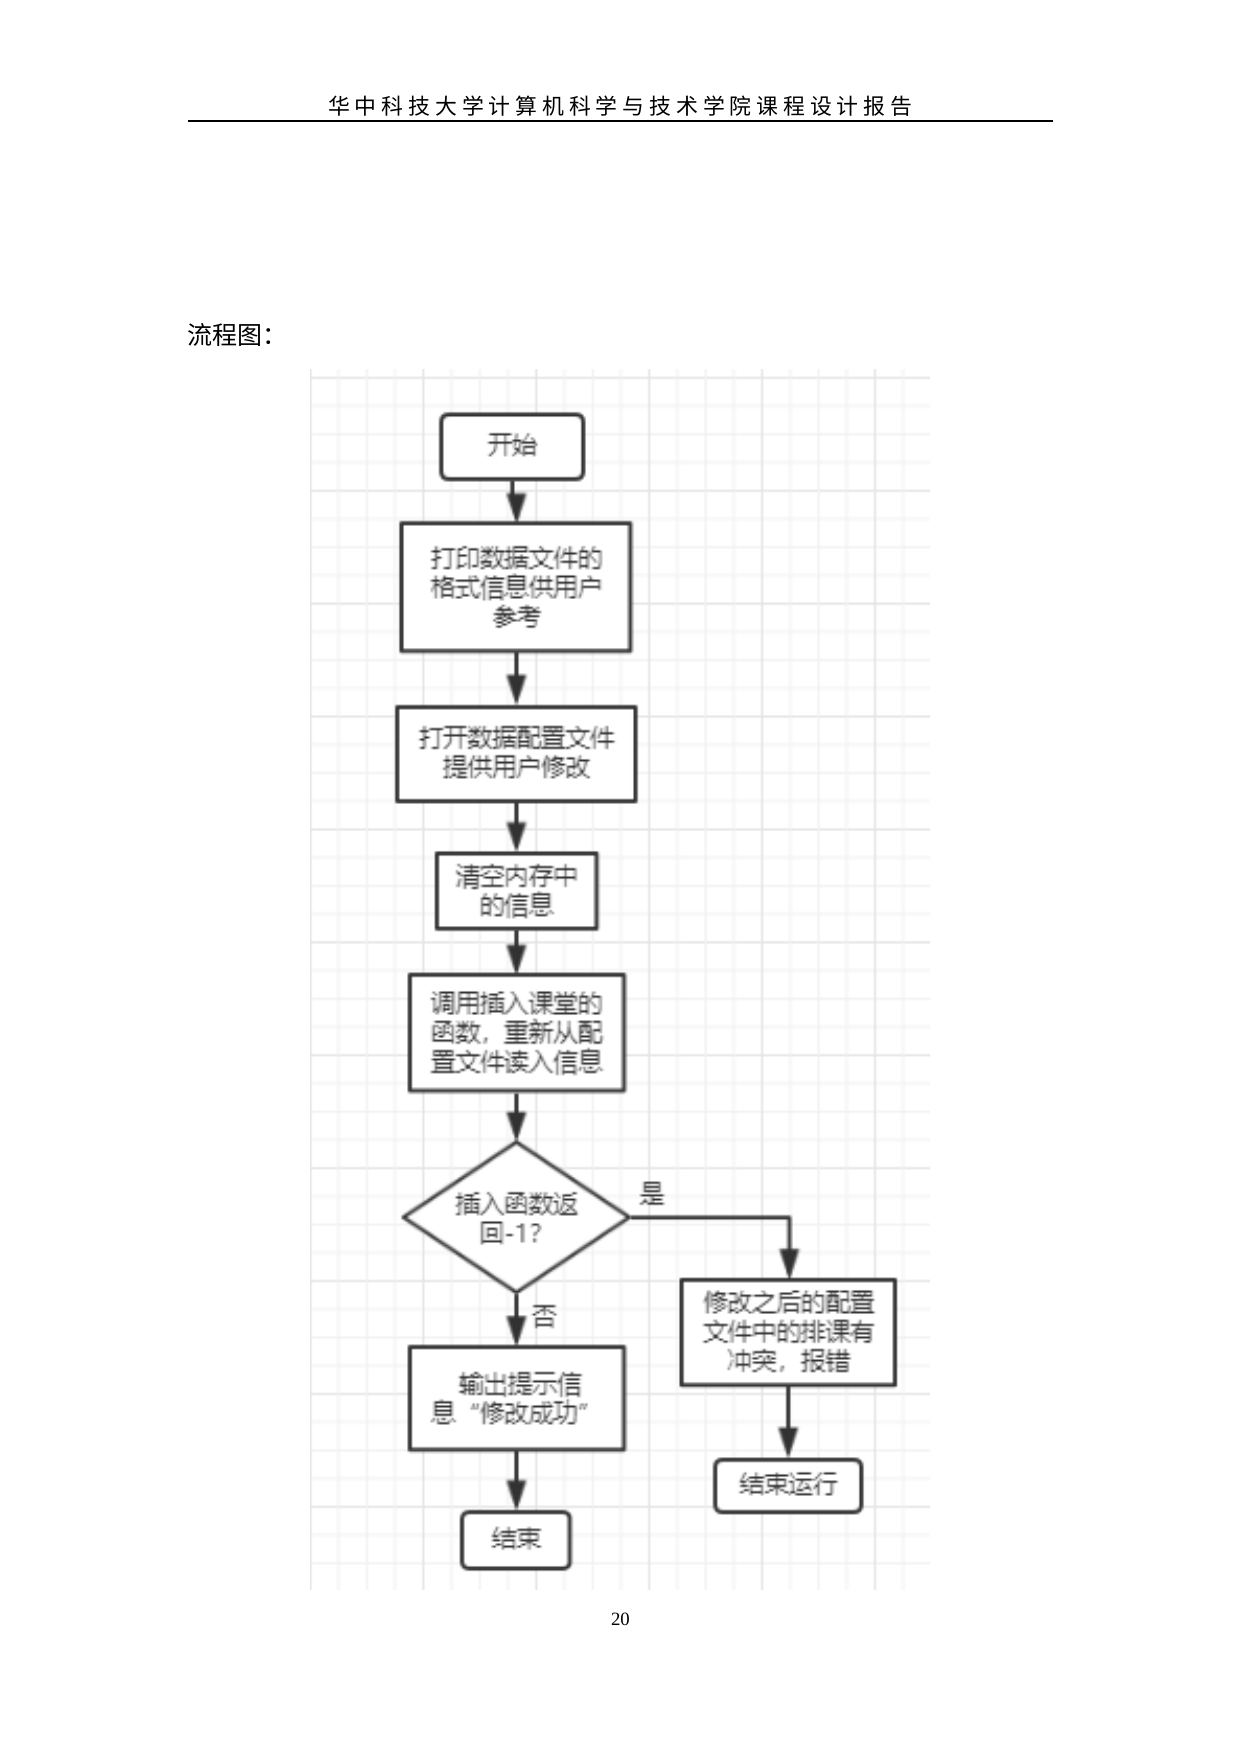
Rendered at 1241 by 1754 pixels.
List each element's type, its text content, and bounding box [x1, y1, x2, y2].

picture [310, 369, 931, 1590]
text 流程图： [187, 315, 1053, 351]
